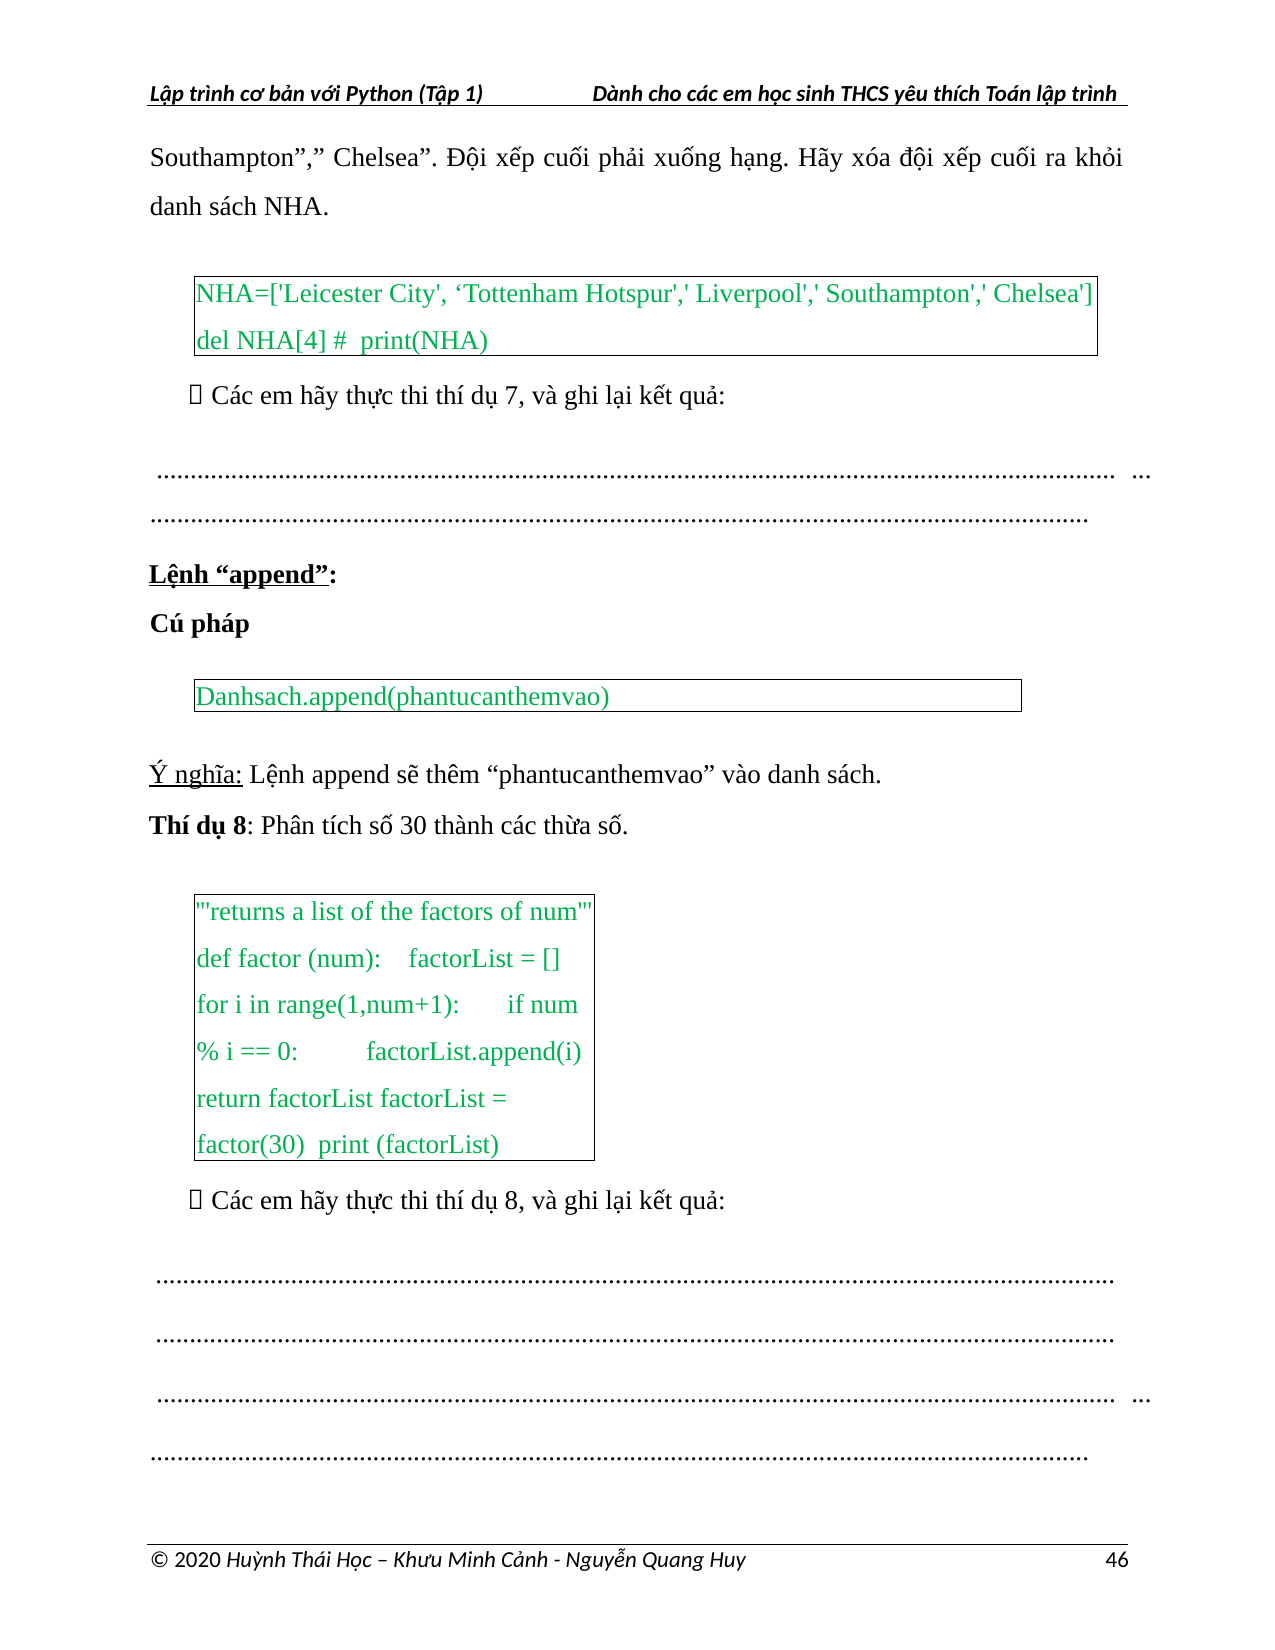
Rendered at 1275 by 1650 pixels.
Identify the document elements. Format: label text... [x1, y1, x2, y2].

text .............................................................................................................................................. [148, 1317, 1153, 1349]
text  Các em hãy thực thi thí dụ 7, và ghi lại kết quả: [187, 376, 1153, 412]
text Ý nghĩa: Lệnh append sẽ thêm “phantucanthemvao” vào danh sách. [148, 758, 1153, 789]
text '''returns a list of the factors of num''' def factor (num): factorList = [] for i in range(1,num+1): if num % i == 0: factorList.append(i) return factorList factorList = factor(30) print (factorList) [195, 895, 594, 1160]
text Thí dụ 8: Phân tích số 30 thành các thừa số. [148, 809, 1153, 840]
text NHA=['Leicester City', ‘Tottenham Hotspur',' Liverpool',' Southampton',' Chelsea'] del NHA[4] # print(NHA) [195, 277, 1097, 355]
subtitle Lệnh “append”: Cú pháp [148, 558, 340, 639]
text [148, 141, 1125, 221]
text  Các em hãy thực thi thí dụ 8, và ghi lại kết quả: [187, 1180, 1153, 1217]
text .............................................................................................................................................. .............................................................................................................................................. [148, 1377, 1153, 1467]
text .............................................................................................................................................. .............................................................................................................................................. [148, 454, 1153, 528]
text Danhsach.append(phantucanthemvao) [195, 680, 1021, 711]
text .............................................................................................................................................. [148, 1258, 1153, 1289]
